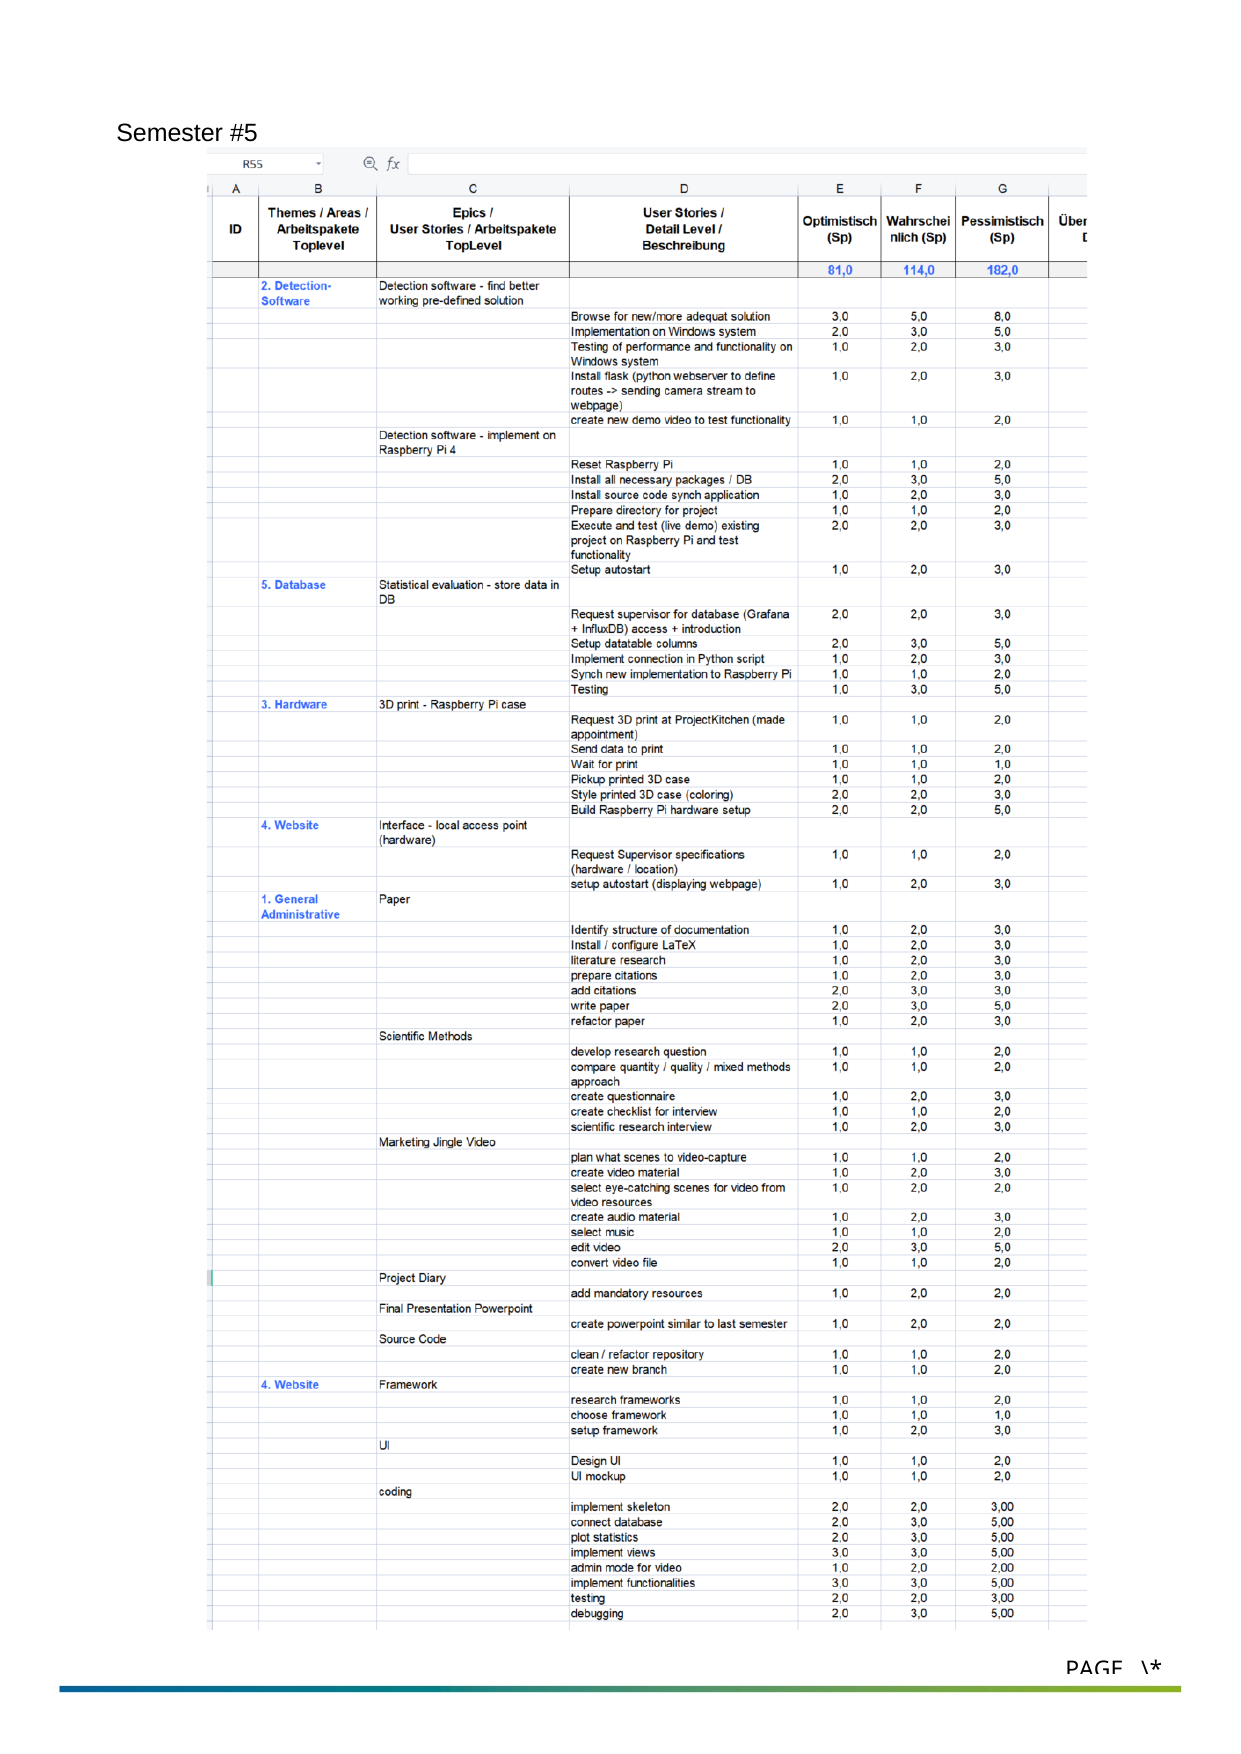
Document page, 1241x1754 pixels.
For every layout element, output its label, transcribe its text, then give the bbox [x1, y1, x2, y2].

picture [0, 1680, 1240, 1752]
picture [206, 147, 1088, 1630]
text Semester #5 [116, 118, 1178, 147]
